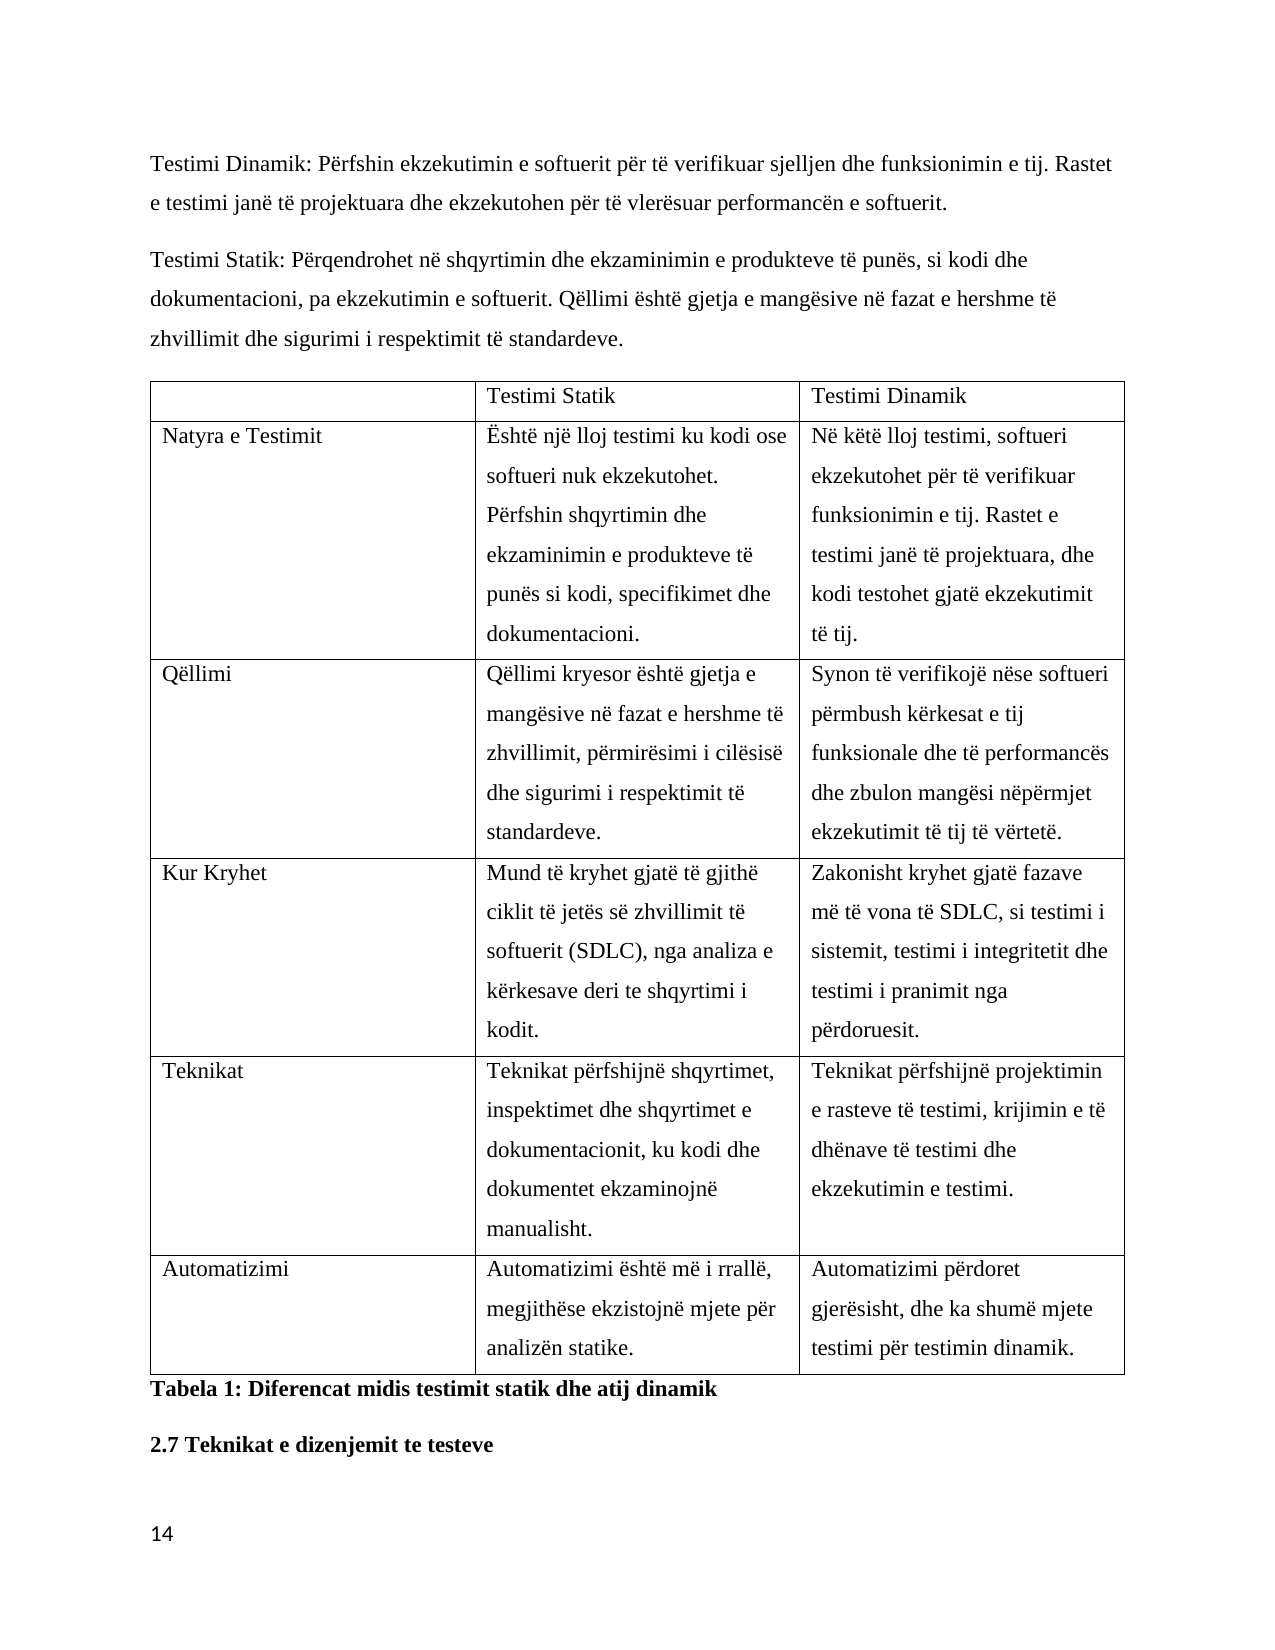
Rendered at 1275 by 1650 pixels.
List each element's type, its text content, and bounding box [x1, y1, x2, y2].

table_cell Teknikat përfshijnë projektimin e rasteve të testimi, krijimin e të dhënave të testimi dhe ekzekutimin e testimi. [800, 1057, 1124, 1254]
table_cell Është një lloj testimi ku kodi ose softueri nuk ekzekutohet. Përfshin shqyrtimin dhe ekzaminimin e produkteve të punës si kodi, specifikimet dhe dokumentacioni. [476, 422, 799, 659]
table_header Testimi Statik [476, 382, 799, 421]
table_cell Automatizimi është më i rrallë, megjithëse ekzistojnë mjete për analizën statike. [476, 1256, 799, 1374]
text Testimi Statik: Përqendrohet në shqyrtimin dhe ekzaminimin e produkteve të punës, si kodi dhe dokumentacioni, pa ekzekutimin e softuerit. Qëllimi është gjetja e mangësive në fazat e hershme të zhvillimit dhe sigurimi i respektimit të standardeve. [150, 246, 1125, 351]
table_cell Zakonisht kryhet gjatë fazave më të vona të SDLC, si testimi i sistemit, testimi i integritetit dhe testimi i pranimit nga përdoruesit. [800, 859, 1124, 1056]
text 2.7 Teknikat e dizenjemit te testeve [150, 1431, 1125, 1457]
text Testimi Dinamik: Përfshin ekzekutimin e softuerit për të verifikuar sjelljen dhe funksionimin e tij. Rastet e testimi janë të projektuara dhe ekzekutohen për të vlerësuar performancën e softuerit. [150, 150, 1125, 216]
table_cell Qëllimi kryesor është gjetja e mangësive në fazat e hershme të zhvillimit, përmirësimi i cilësisë dhe sigurimi i respektimit të standardeve. [476, 660, 799, 858]
table_cell Mund të kryhet gjatë të gjithë ciklit të jetës së zhvillimit të softuerit (SDLC), nga analiza e kërkesave deri te shqyrtimi i kodit. [476, 859, 799, 1056]
table_cell Teknikat përfshijnë shqyrtimet, inspektimet dhe shqyrtimet e dokumentacionit, ku kodi dhe dokumentet ekzaminojnë manualisht. [476, 1057, 799, 1254]
table_cell Qëllimi [151, 660, 475, 858]
table_cell Automatizimi [151, 1256, 475, 1374]
table_cell Kur Kryhet [151, 859, 475, 1056]
table_cell Synon të verifikojë nëse softueri përmbush kërkesat e tij funksionale dhe të performancës dhe zbulon mangësi nëpërmjet ekzekutimit të tij të vërtetë. [800, 660, 1124, 858]
table_cell Automatizimi përdoret gjerësisht, dhe ka shumë mjete testimi për testimin dinamik. [800, 1256, 1124, 1374]
table_cell Në këtë lloj testimi, softueri ekzekutohet për të verifikuar funksionimin e tij. Rastet e testimi janë të projektuara, dhe kodi testohet gjatë ekzekutimit të tij. [800, 422, 1124, 659]
table_header [151, 382, 475, 421]
table_cell Natyra e Testimit [151, 422, 475, 659]
table_header Testimi Dinamik [800, 382, 1124, 421]
table_cell Teknikat [151, 1057, 475, 1254]
text Tabela 1: Diferencat midis testimit statik dhe atij dinamik [150, 1375, 1125, 1401]
